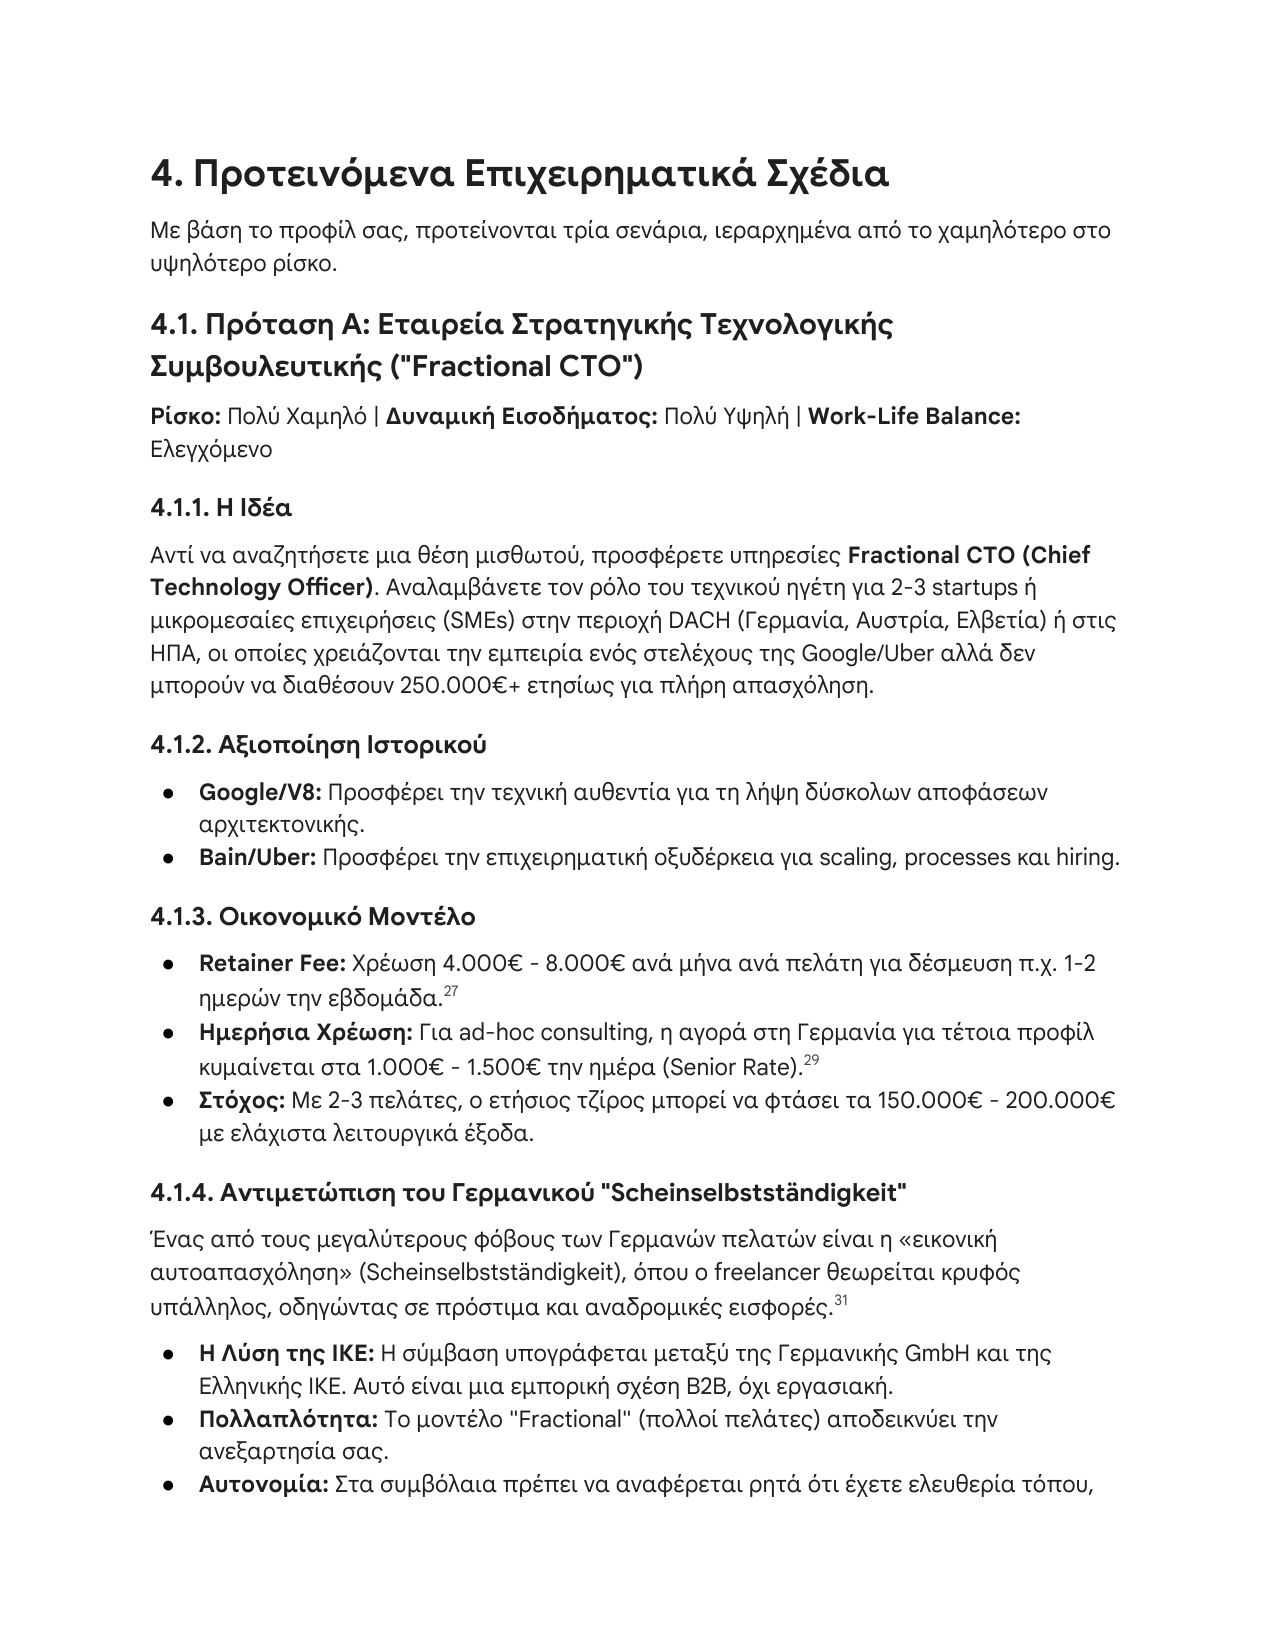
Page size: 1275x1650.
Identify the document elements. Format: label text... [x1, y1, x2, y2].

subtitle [150, 150, 1125, 197]
text Αντί να αναζητήσετε μια θέση μισθωτού, προσφέρετε υπηρεσίες Fractional CTO (Chief Technology Officer). Αναλαμβάνετε τον ρόλο του τεχνικού ηγέτη για 2-3 startups ή μικρομεσαίες επιχειρήσεις (SMEs) στην περιοχή DACH (Γερμανία, Αυστρία, Ελβετία) ή στις ΗΠΑ, οι οποίες χρειάζονται την εμπειρία ενός στελέχους της Google/Uber αλλά δεν μπορούν να διαθέσουν 250.000€+ ετησίως για πλήρη απασχόληση. [150, 541, 1125, 701]
subtitle 4.1.4. Αντιμετώπιση του Γερμανικού "Scheinselbstständigkeit" [150, 1177, 1125, 1208]
list Bain/Uber: Προσφέρει την επιχειρηματική οξυδέρκεια για scaling, processes και hiring. [161, 843, 1125, 872]
list Google/V8: Προσφέρει την τεχνική αυθεντία για τη λήψη δύσκολων αποφάσεων αρχιτεκτονικής. [161, 778, 1125, 839]
text Ένας από τους μεγαλύτερους φόβους των Γερμανών πελατών είναι η «εικονική αυτοαπασχόληση» (Scheinselbstständigkeit), όπου ο freelancer θεωρείται κρυφός υπάλληλος, οδηγώντας σε πρόστιμα και αναδρομικές εισφορές.31 [150, 1225, 1125, 1323]
list Retainer Fee: Χρέωση 4.000€ - 8.000€ ανά μήνα ανά πελάτη για δέσμευση π.χ. 1-2 ημερών την εβδομάδα.27 [161, 949, 1125, 1013]
list Η Λύση της ΙΚΕ: Η σύμβαση υπογράφεται μεταξύ της Γερμανικής GmbH και της Ελληνικής ΙΚΕ. Αυτό είναι μια εμπορική σχέση B2B, όχι εργασιακή. [161, 1339, 1125, 1401]
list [161, 1470, 1125, 1499]
list Στόχος: Με 2-3 πελάτες, ο ετήσιος τζίρος μπορεί να φτάσει τα 150.000€ - 200.000€ με ελάχιστα λειτουργικά έξοδα. [161, 1087, 1125, 1148]
subtitle 4.1.3. Οικονομικό Μοντέλο [150, 901, 1125, 932]
text Ρίσκο: Πολύ Χαμηλό | Δυναμική Εισοδήματος: Πολύ Υψηλή | Work-Life Balance: Ελεγχόμενο [150, 402, 1125, 464]
subtitle 4.1.1. Η Ιδέα [150, 493, 1125, 524]
text Με βάση το προφίλ σας, προτείνονται τρία σενάρια, ιεραρχημένα από το χαμηλότερο στο υψηλότερο ρίσκο. [150, 216, 1125, 277]
list Ημερήσια Χρέωση: Για ad-hoc consulting, η αγορά στη Γερμανία για τέτοια προφίλ κυμαίνεται στα 1.000€ - 1.500€ την ημέρα (Senior Rate).29 [161, 1018, 1125, 1082]
list Πολλαπλότητα: Το μοντέλο "Fractional" (πολλοί πελάτες) αποδεικνύει την ανεξαρτησία σας. [161, 1405, 1125, 1466]
subtitle 4.1. Πρόταση Α: Εταιρεία Στρατηγικής Τεχνολογικής Συμβουλευτικής ("Fractional CTO") [150, 306, 1125, 385]
subtitle 4.1.2. Αξιοποίηση Ιστορικού [150, 729, 1125, 761]
